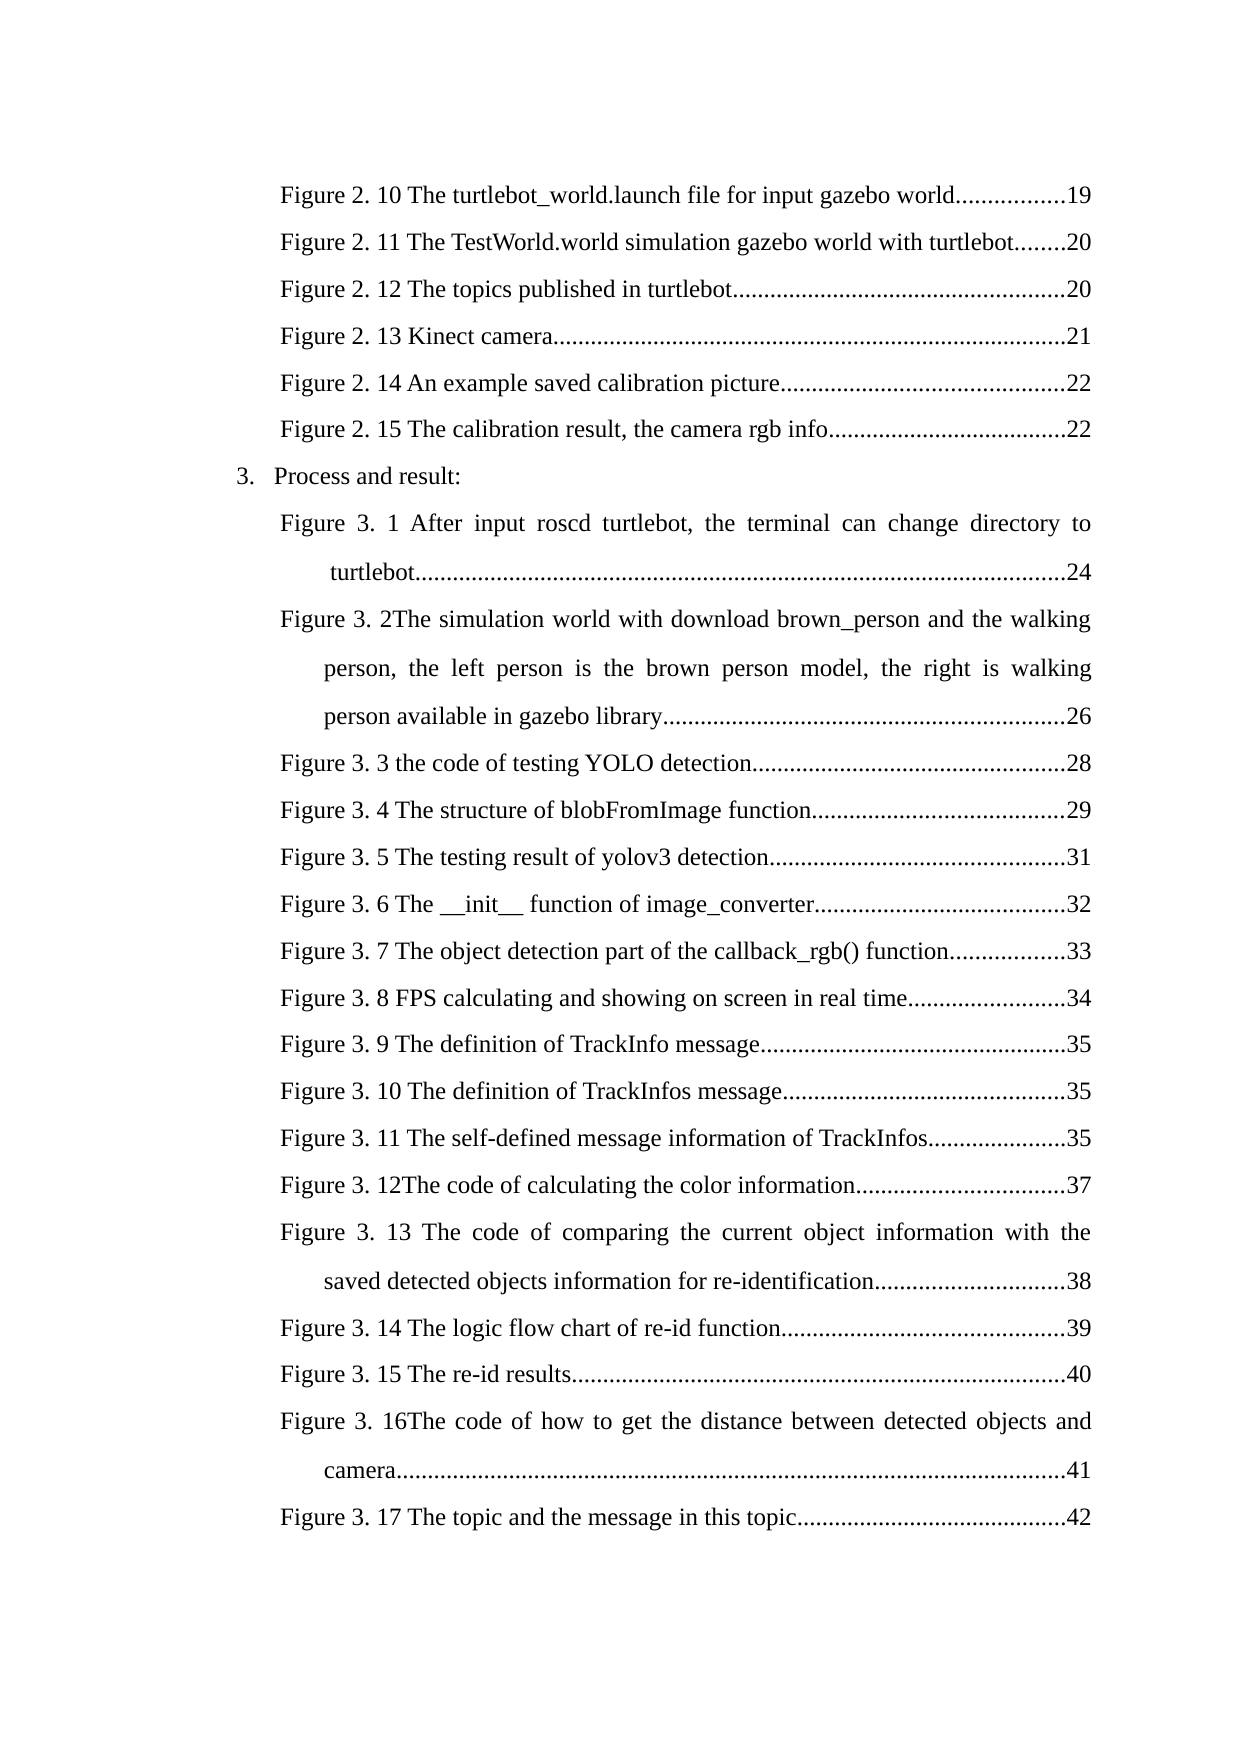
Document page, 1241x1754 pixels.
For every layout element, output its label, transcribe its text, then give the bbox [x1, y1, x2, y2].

text Figure 2. 14 An example saved calibration picture 22 [280, 366, 1092, 398]
text Figure 2. 13 Kinect camera 21 [280, 319, 1092, 351]
text Figure 3. 15 The re-id results 40 [280, 1358, 1092, 1390]
text Figure 3. 13 The code of comparing the current object information with the saved detected objects information for re-identification 38 [280, 1215, 1092, 1296]
text Figure 2. 10 The turtlebot_world.launch file for input gazebo world 19 [280, 178, 1092, 211]
text Figure 3. 9 The definition of TrackInfo message 35 [280, 1028, 1092, 1060]
text Figure 3. 4 The structure of blobFromImage function 29 [280, 793, 1092, 826]
text Figure 2. 12 The topics published in turtlebot 20 [280, 272, 1092, 304]
text Figure 3. 14 The logic flow chart of re-id function 39 [280, 1311, 1092, 1343]
text Figure 3. 1 After input roscd turtlebot, the terminal can change directory to turtlebot 24 [280, 506, 1092, 588]
list Process and result: [236, 459, 1092, 492]
text Figure 3. 2The simulation world with download brown_person and the walking person, the left person is the brown person model, the right is walking person available in gazebo library 26 [280, 602, 1092, 732]
text Figure 3. 12The code of calculating the color information 37 [280, 1168, 1092, 1201]
text Figure 3. 8 FPS calculating and showing on screen in real time 34 [280, 981, 1092, 1013]
text Figure 3. 6 The __init__ function of image_converter 32 [280, 887, 1092, 919]
text Figure 2. 15 The calibration result, the camera rgb info 22 [280, 413, 1092, 445]
text Figure 2. 11 The TestWorld.world simulation gazebo world with turtlebot 20 [280, 225, 1092, 258]
text Figure 3. 17 The topic and the message in this topic 42 [280, 1500, 1092, 1533]
text Figure 3. 10 The definition of TrackInfos message 35 [280, 1074, 1092, 1107]
text Figure 3. 11 The self-defined message information of TrackInfos 35 [280, 1121, 1092, 1154]
text Figure 3. 7 The object detection part of the callback_rgb() function 33 [280, 934, 1092, 966]
text Figure 3. 5 The testing result of yolov3 detection 31 [280, 840, 1092, 873]
text Figure 3. 16The code of how to get the distance between detected objects and camera 41 [280, 1404, 1092, 1486]
text Figure 3. 3 the code of testing YOLO detection 28 [280, 746, 1092, 779]
